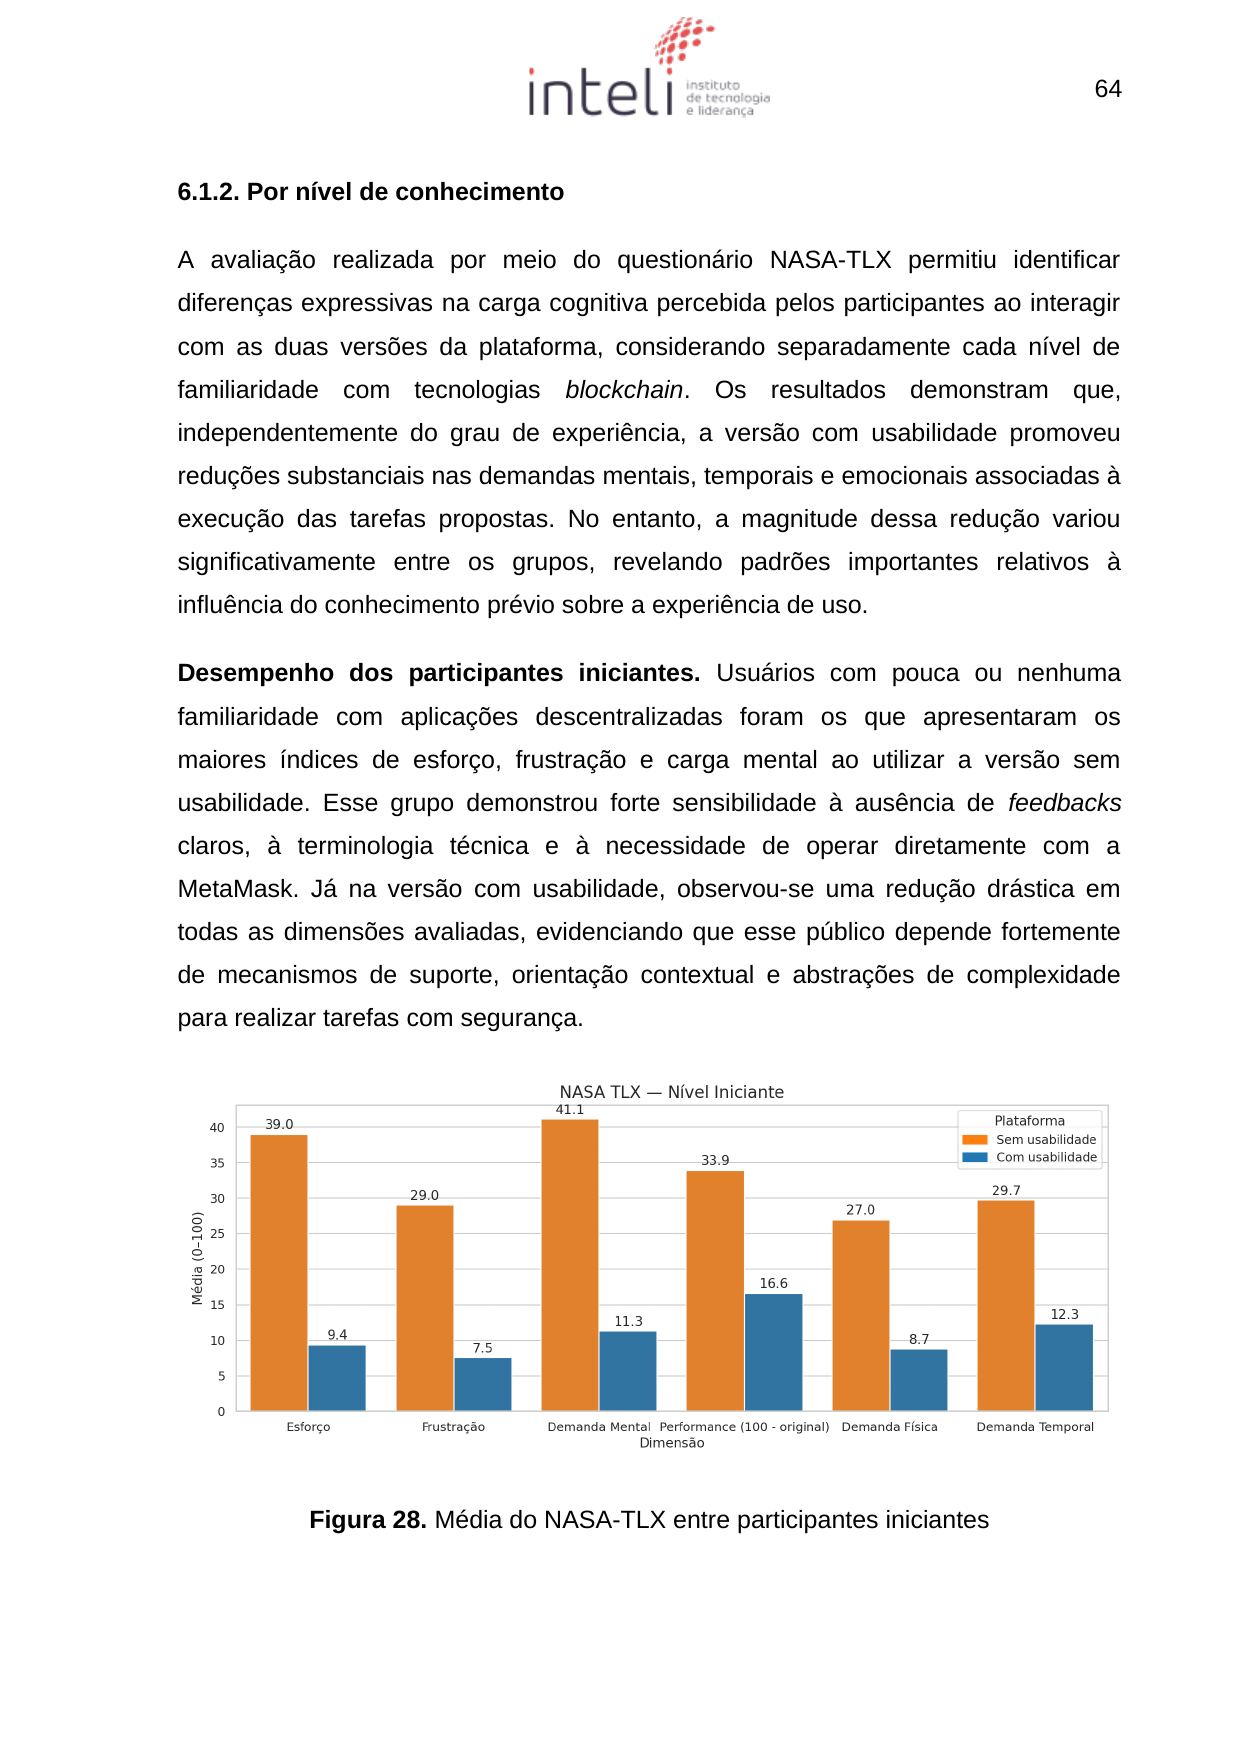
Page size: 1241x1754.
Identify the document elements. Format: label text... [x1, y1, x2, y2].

picture [529, 17, 770, 118]
text Figura 28. Média do NASA-TLX entre participantes iniciantes [177, 1505, 1122, 1533]
subtitle 6.1.2. Por nível de conhecimento [177, 177, 1122, 206]
picture [177, 1071, 1122, 1466]
text A avaliação realizada por meio do questionário NASA-TLX permitiu identificar diferenças expressivas na carga cognitiva percebida pelos participantes ao interagir com as duas versões da plataforma, considerando separadamente cada nível de familiaridade com tecnologias blockchain. Os resultados demonstram que, independentemente do grau de experiência, a versão com usabilidade promoveu reduções substanciais nas demandas mentais, temporais e emocionais associadas à execução das tarefas propostas. No entanto, a magnitude dessa redução variou significativamente entre os grupos, revelando padrões importantes relativos à influência do conhecimento prévio sobre a experiência de uso. [177, 245, 1122, 619]
text Desempenho dos participantes iniciantes. Usuários com pouca ou nenhuma familiaridade com aplicações descentralizadas foram os que apresentaram os maiores índices de esforço, frustração e carga mental ao utilizar a versão sem usabilidade. Esse grupo demonstrou forte sensibilidade à ausência de feedbacks claros, à terminologia técnica e à necessidade de operar diretamente com a MetaMask. Já na versão com usabilidade, observou-se uma redução drástica em todas as dimensões avaliadas, evidenciando que esse público depende fortemente de mecanismos de suporte, orientação contextual e abstrações de complexidade para realizar tarefas com segurança. [177, 658, 1122, 1032]
